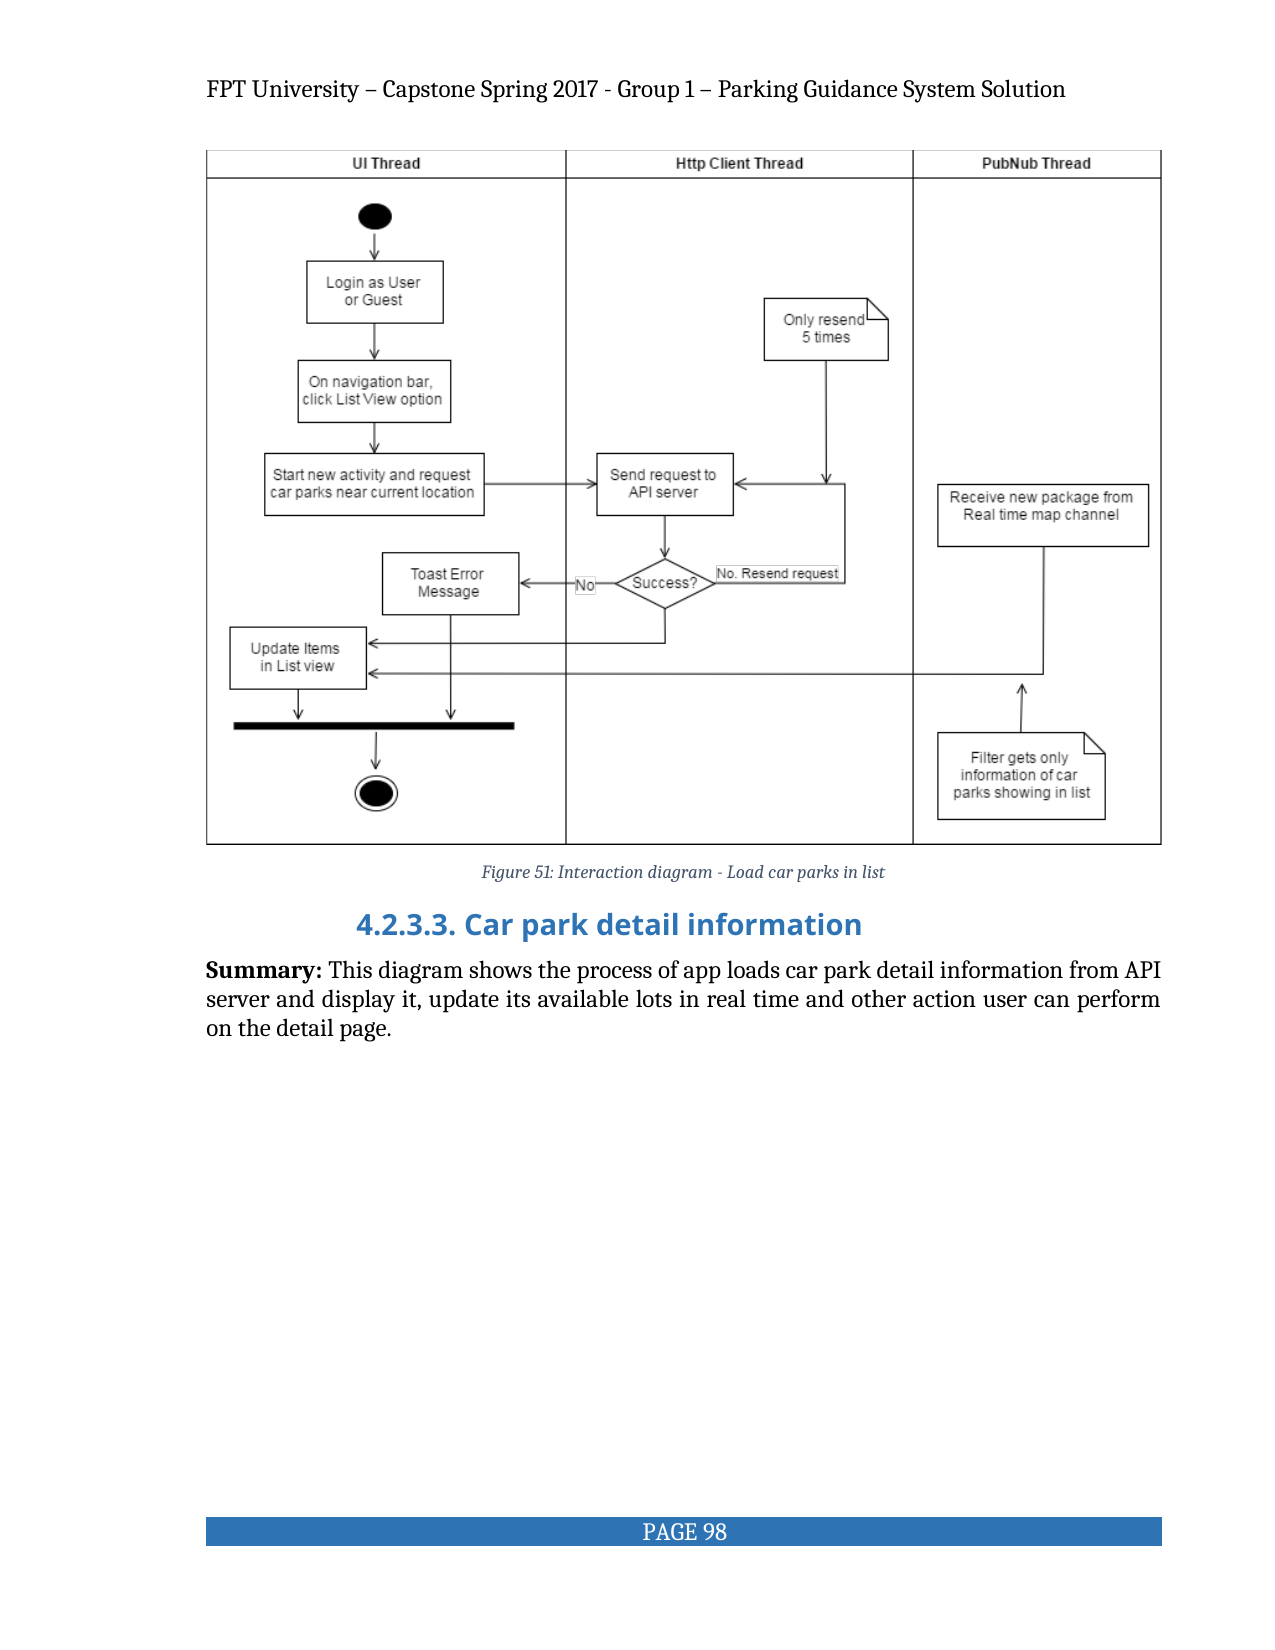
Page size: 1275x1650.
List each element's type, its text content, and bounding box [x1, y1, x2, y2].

text Summary: This diagram shows the process of app loads car park detail information from API server and display it, update its available lots in real time and other action user can perform on the detail page. [206, 956, 1162, 1042]
picture [206, 150, 1163, 845]
subtitle Car park detail information [206, 904, 1162, 944]
